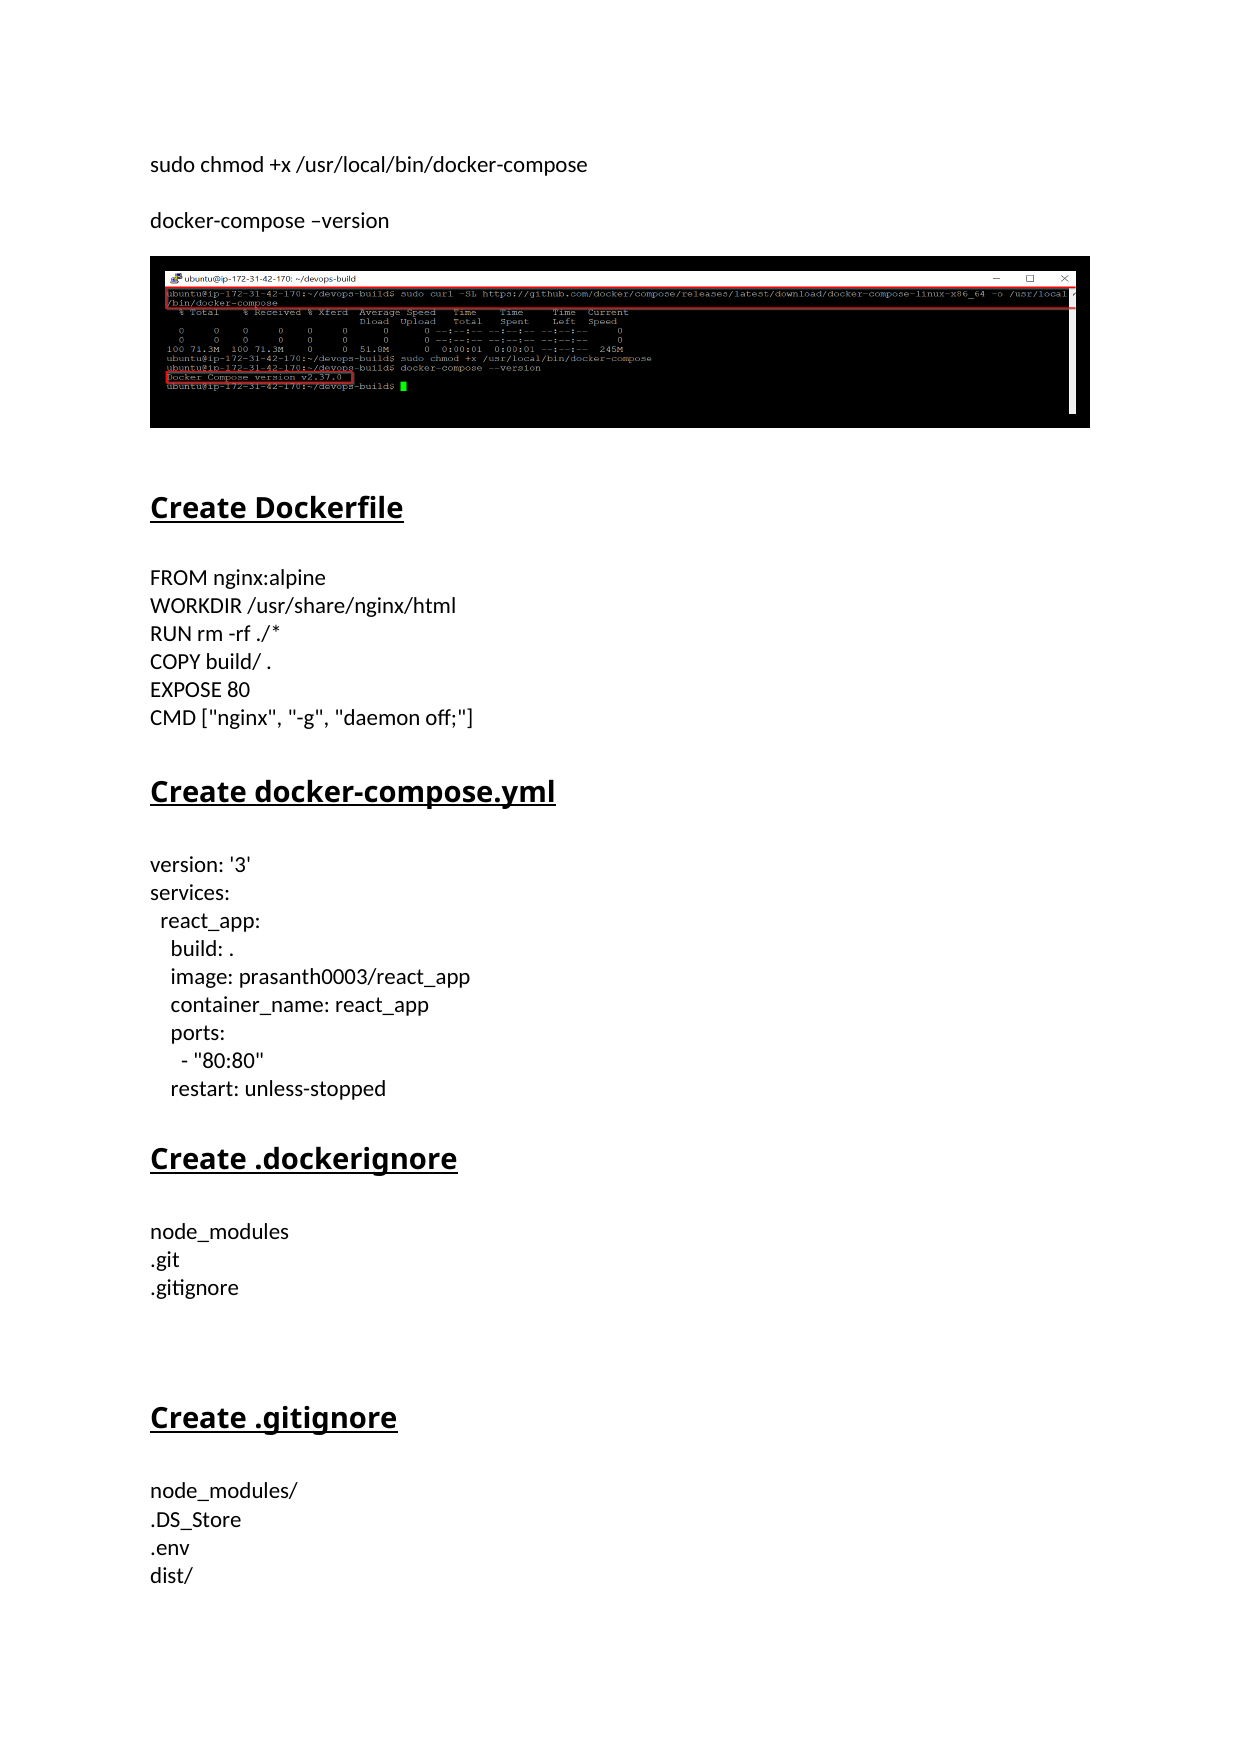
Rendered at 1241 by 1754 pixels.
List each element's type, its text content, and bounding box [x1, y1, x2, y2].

text - "80:80" [150, 1046, 1090, 1074]
text .git [150, 1246, 1090, 1273]
text restart: unless-stopped [150, 1074, 1090, 1102]
text .DS_Store [150, 1505, 1090, 1533]
text react_app: [150, 906, 1090, 934]
text Create .dockerignore [150, 1138, 1090, 1178]
text WORKDIR /usr/share/nginx/html [150, 591, 1090, 619]
text build: . [150, 934, 1090, 962]
text sudo chmod +x /usr/local/bin/docker-compose [150, 150, 1090, 178]
text Create .gitignore [150, 1397, 1090, 1437]
text EXPOSE 80 [150, 675, 1090, 703]
picture [165, 271, 1076, 414]
text node_modules/ [150, 1477, 1090, 1505]
text version: '3' [150, 850, 1090, 878]
text CMD ["nginx", "-g", "daemon off;"] [150, 703, 1090, 731]
text .env [150, 1533, 1090, 1561]
text Create docker-compose.yml [150, 771, 1090, 811]
text node_modules [150, 1217, 1090, 1246]
text docker-compose –version [150, 206, 1090, 234]
text RUN rm -rf ./* [150, 619, 1090, 647]
text .gitignore [150, 1273, 1090, 1302]
text image: prasanth0003/react_app [150, 962, 1090, 990]
text services: [150, 878, 1090, 906]
text COPY build/ . [150, 647, 1090, 675]
text container_name: react_app [150, 990, 1090, 1018]
text FROM nginx:alpine [150, 563, 1090, 591]
text dist/ [150, 1561, 1090, 1589]
text Create Dockerfile [150, 488, 1090, 527]
text ports: [150, 1018, 1090, 1046]
